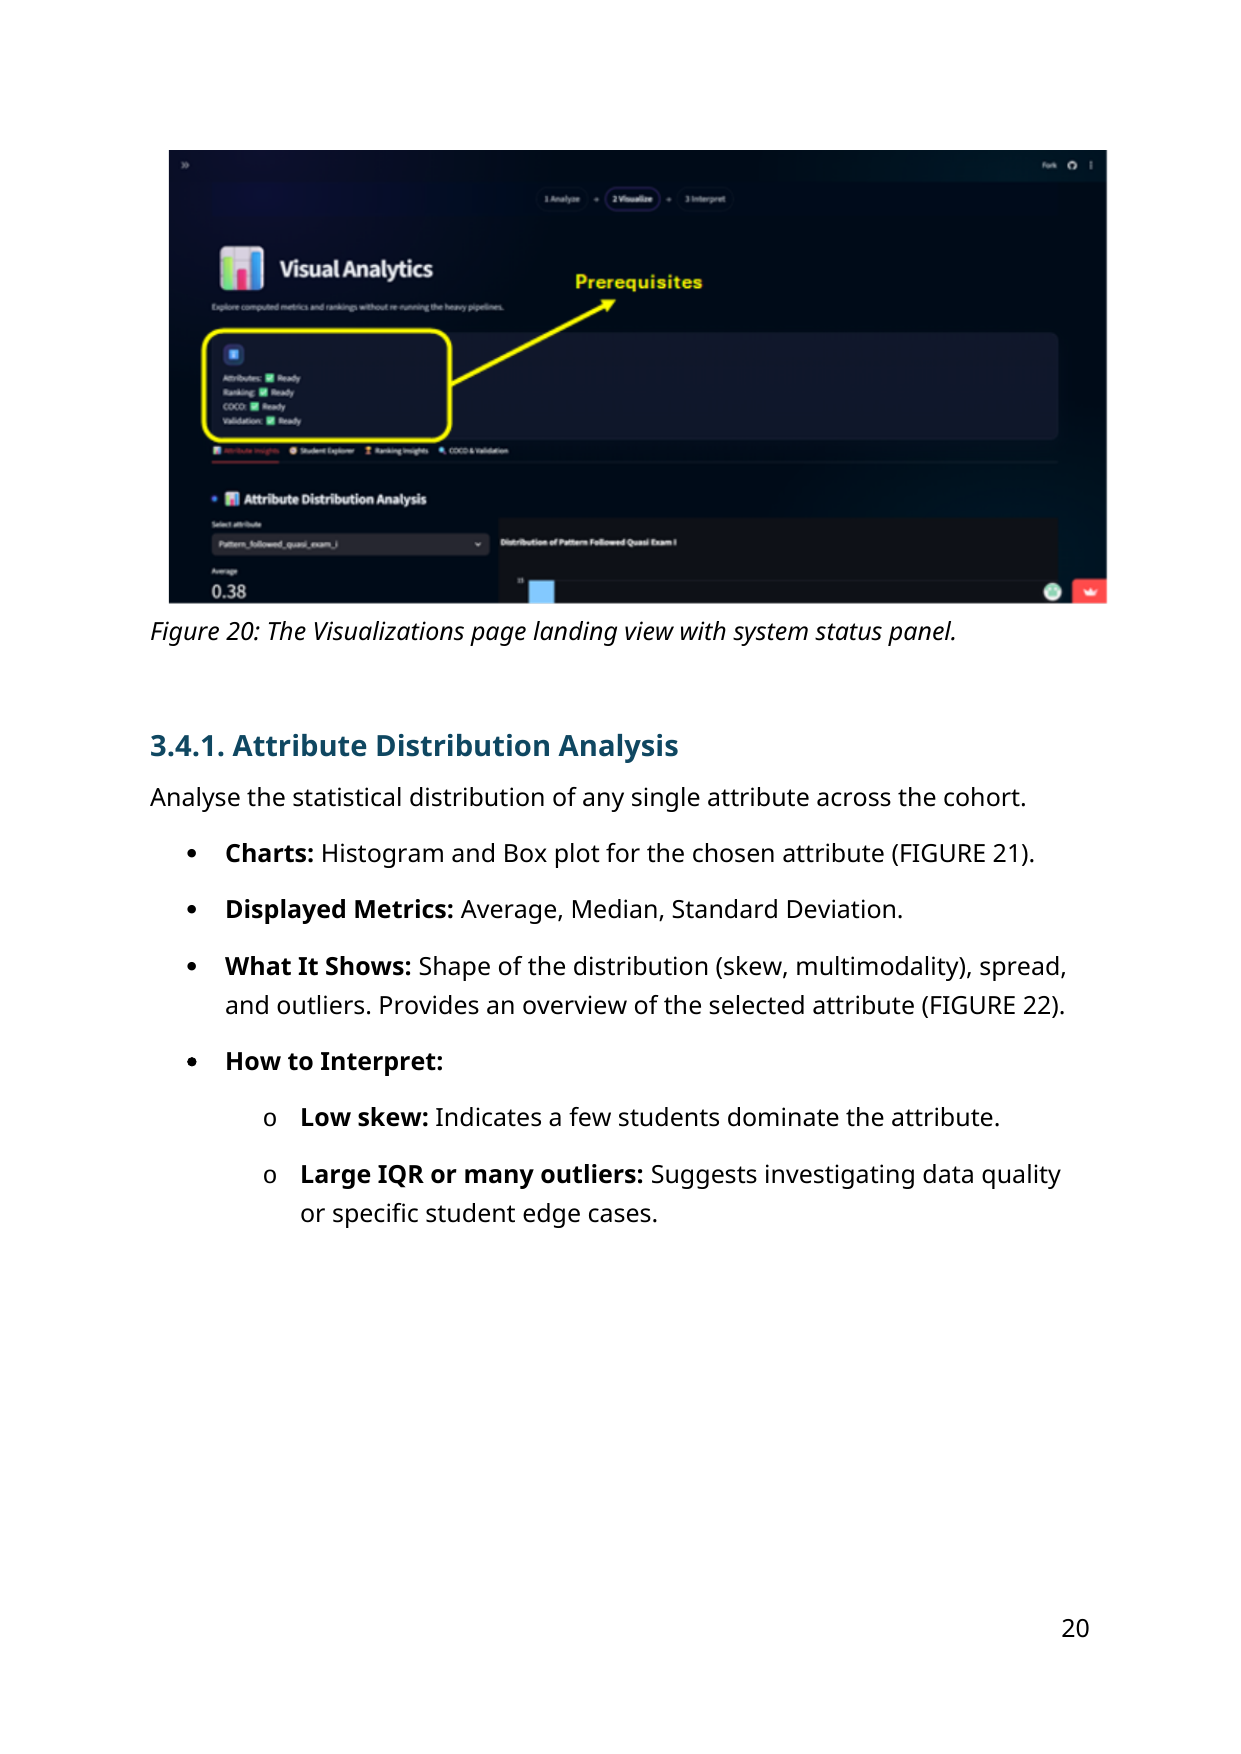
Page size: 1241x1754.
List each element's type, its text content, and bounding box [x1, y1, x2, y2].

list What It Shows: Shape of the distribution (skew, multimodality), spread, and outliers. Provides an overview of the selected attribute (FIGURE 22). [187, 948, 1090, 1022]
list How to Interpret: [187, 1044, 1090, 1078]
list Large IQR or many outliers: Suggests investigating data quality or specific student edge cases. [262, 1156, 1090, 1230]
text 3.4.1. Attribute Distribution Analysis [150, 726, 1090, 765]
text Analyse the statistical distribution of any single attribute across the cohort. [150, 780, 1090, 814]
list Low skew: Indicates a few students dominate the attribute. [262, 1100, 1090, 1134]
list Displayed Metrics: Average, Median, Standard Deviation. [187, 892, 1090, 926]
text Figure 20: The Visualizations page landing view with system status panel. [150, 150, 1090, 647]
list Charts: Histogram and Box plot for the chosen attribute (FIGURE 21). [187, 836, 1090, 870]
